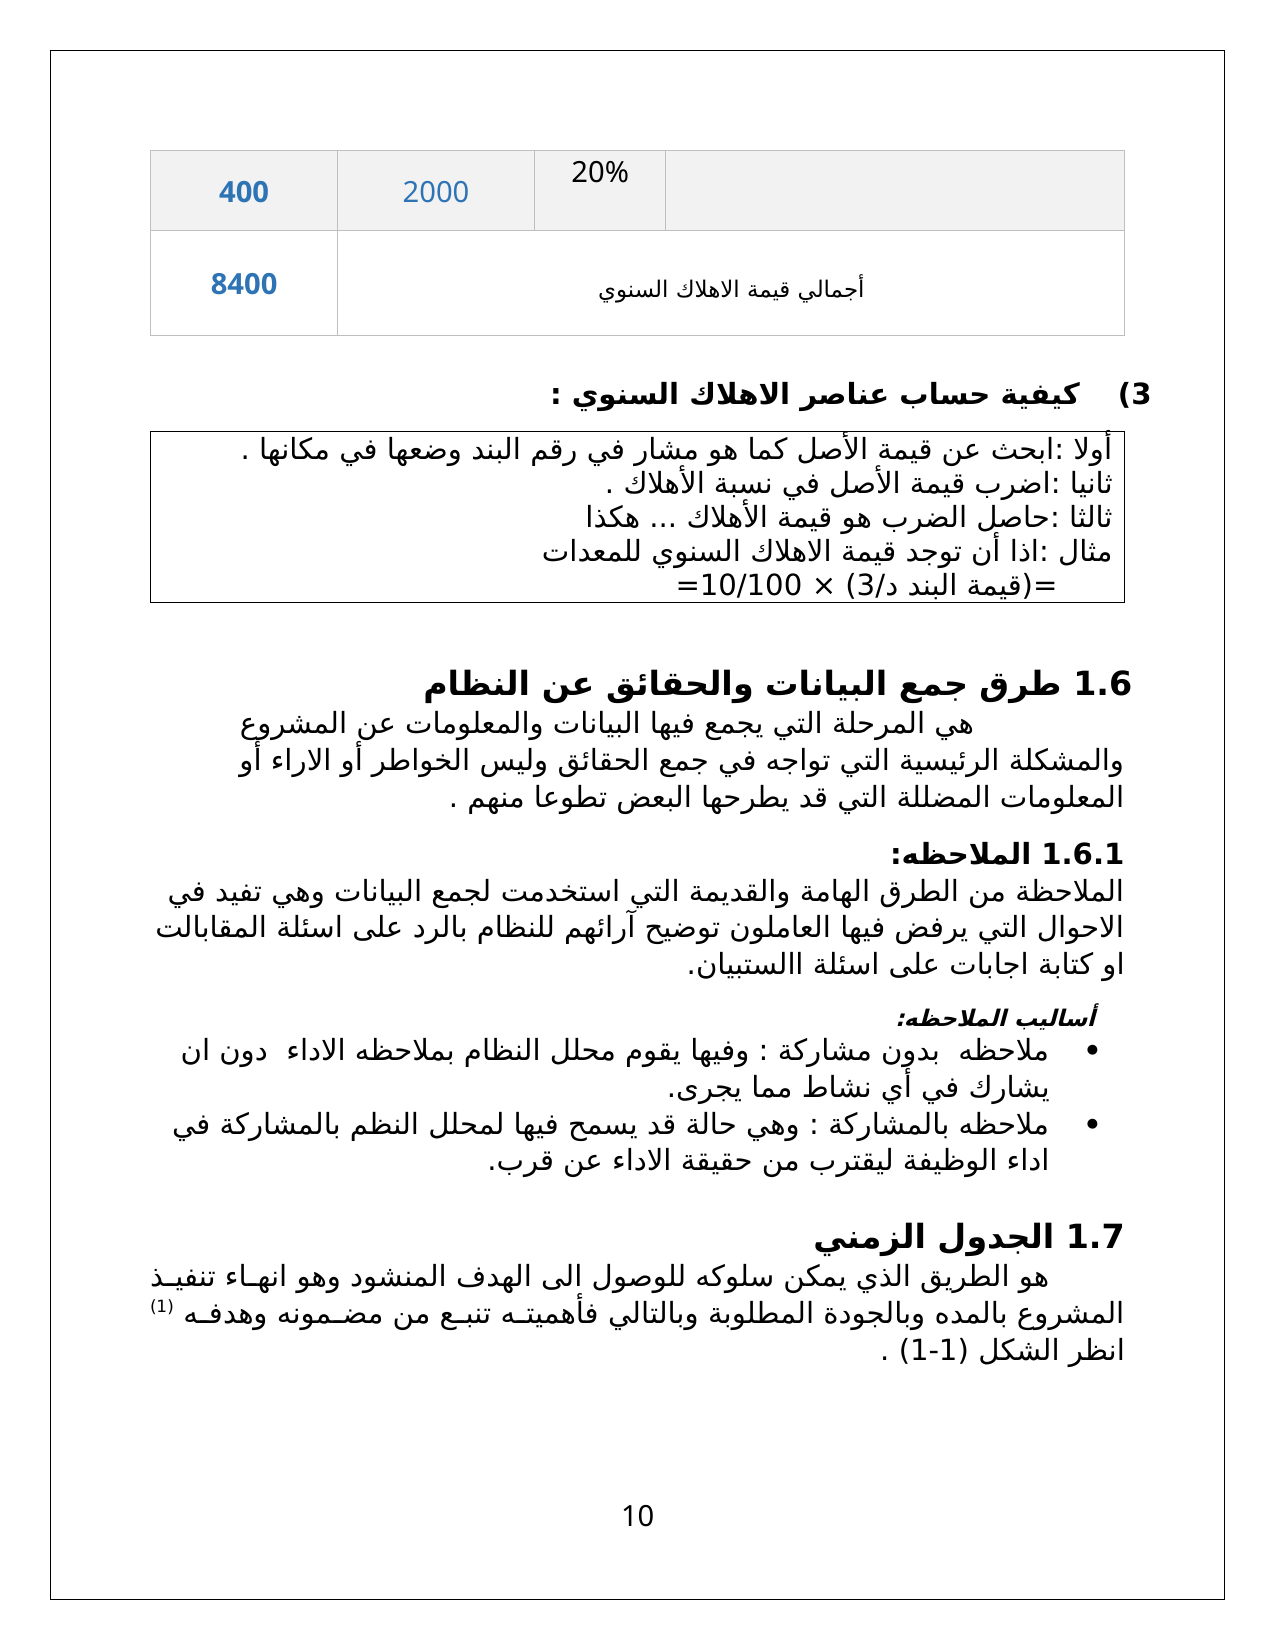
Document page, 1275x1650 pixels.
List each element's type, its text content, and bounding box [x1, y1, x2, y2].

table_cell 32000 2000 [338, 151, 534, 230]
text هو الطريق الذي يمكن سلوكه للوصول الى الهدف المنشود وهو انهاء تنفيذ المشروع بالمده وبالجودة المطلوبة وبالتالي فأهميته تنبع من مضمونه وهدفه (1) انظر الشكل (1-1) . [150, 1260, 1125, 1367]
list ملاحظه بدون مشاركة : وفيها يقوم محلل النظام بملاحظه الاداء دون ان يشارك في أي نشاط مما يجرى. [150, 1034, 1087, 1104]
subtitle أساليب الملاحظه: [150, 1005, 1095, 1032]
table_cell 8400 [151, 231, 337, 335]
table_cell أجمالي قيمة الاهلاك السنوي [338, 231, 1124, 335]
subtitle 1.7 الجدول الزمني [150, 1218, 1125, 1257]
list ملاحظه بالمشاركة : وهي حالة قد يسمح فيها لمحلل النظم بالمشاركة في اداء الوظيفة ليقترب من حقيقة الاداء عن قرب. [150, 1107, 1087, 1178]
text الملاحظة من الطرق الهامة والقديمة التي استخدمت لجمع البيانات وهي تفيد في الاحوال التي يرفض فيها العاملون توضيح آرائهم للنظام بالرد على اسئلة المقابالت او كتابة اجابات على اسئلة االستبيان. [150, 874, 1125, 981]
subtitle 1.6.1 الملاحظه: [150, 837, 1124, 871]
table_cell 25% 20% [535, 151, 665, 230]
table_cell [666, 151, 1124, 230]
table_header أولا :ابحث عن قيمة الأصل كما هو مشار في رقم البند وضعها في مكانها . ثانيا :اضرب قيمة الأصل في نسبة الأهلاك . ثالثا :حاصل الضرب هو قيمة الأهلاك ... هكذا مثال :اذا أن توجد قيمة الاهلاك السنوي للمعدات =(قيمة البند د/3) × 10/100= [151, 432, 1124, 602]
table_cell 8000 400 [151, 151, 337, 230]
subtitle 1.6 طرق جمع البيانات والحقائق عن النظام [150, 665, 1132, 704]
text هي المرحلة التي يجمع فيها البيانات والمعلومات عن المشروع والمشكلة الرئيسية التي تواجه في جمع الحقائق وليس الخواطر أو الاراء أو المعلومات المضللة التي قد يطرحها البعض تطوعا منهم . [150, 707, 1125, 814]
list كيفية حساب عناصر الاهلاك السنوي : [150, 378, 1118, 412]
